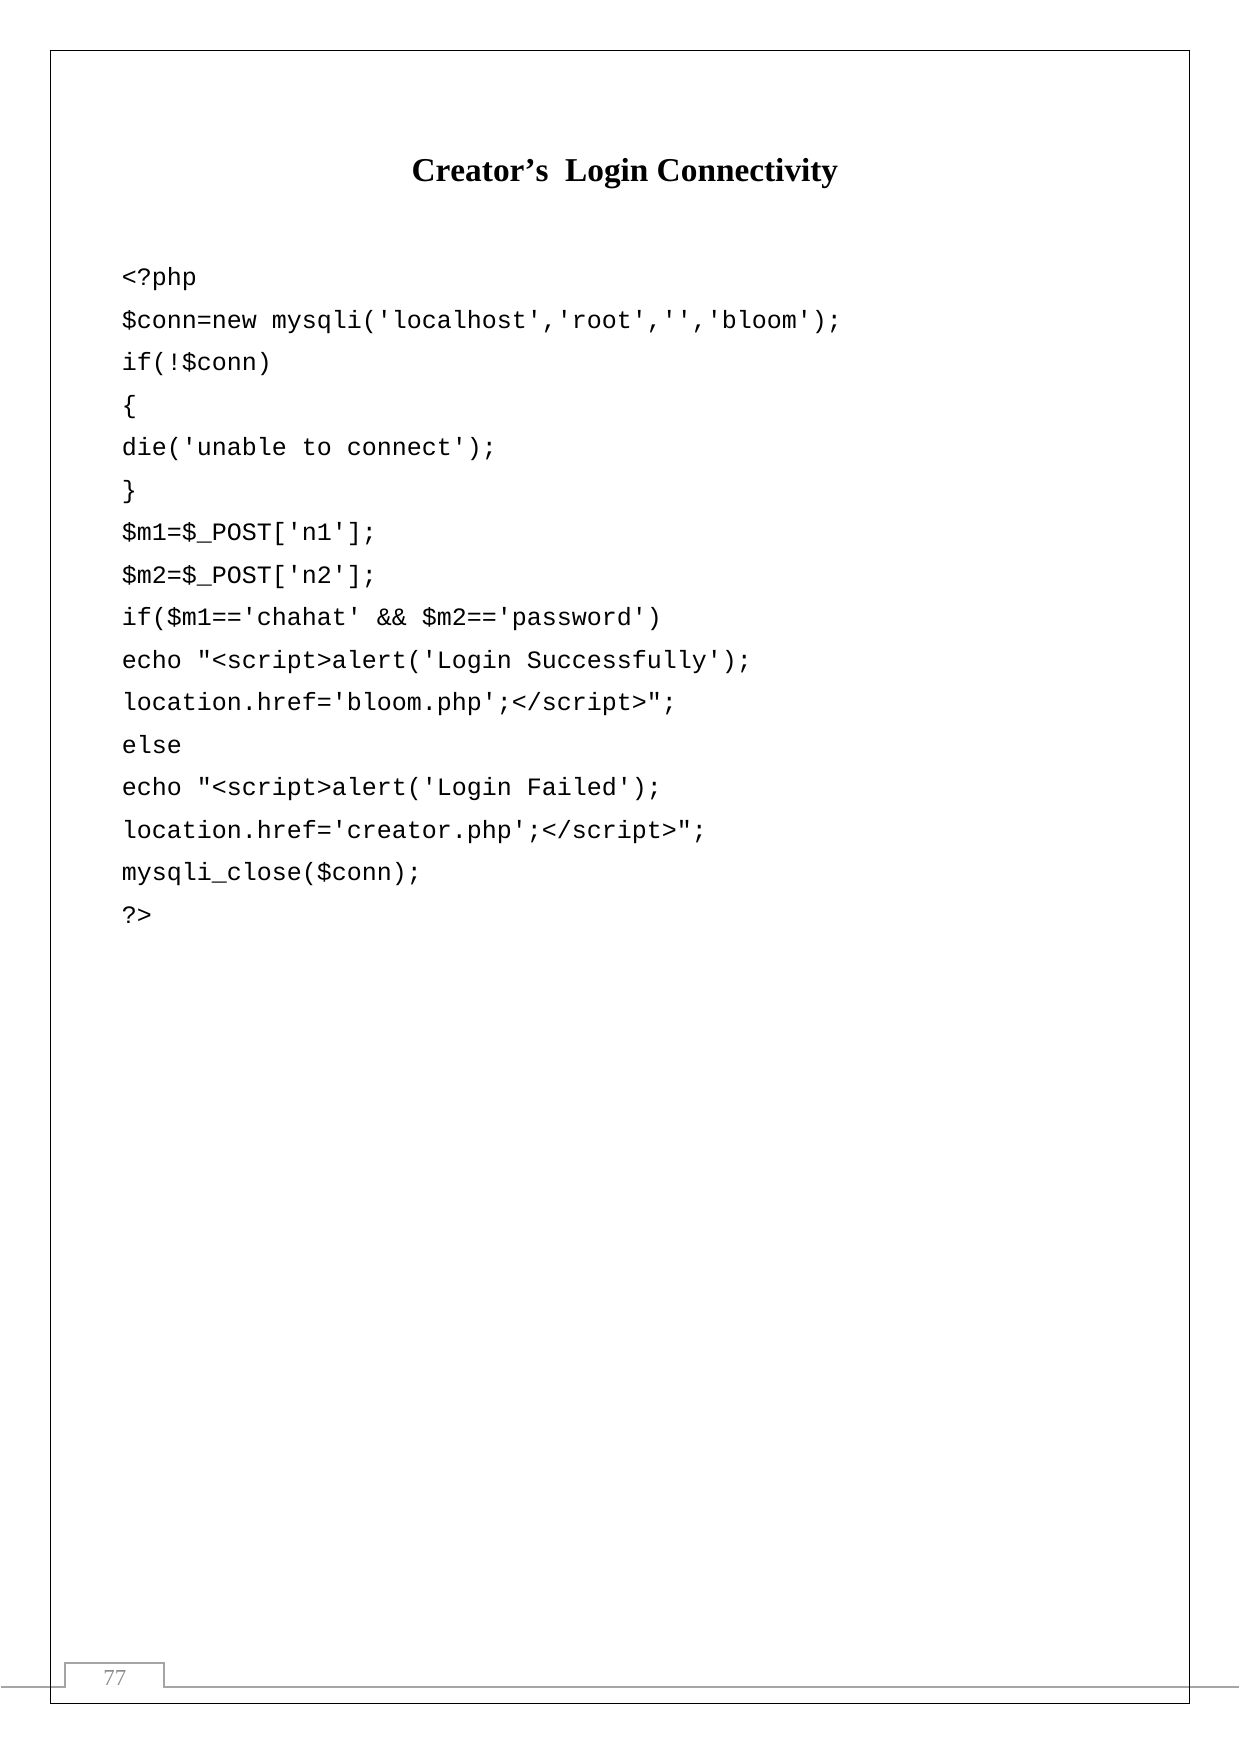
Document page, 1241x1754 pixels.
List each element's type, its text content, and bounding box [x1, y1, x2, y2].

text <?php [122, 265, 1128, 293]
text mysqli_close($conn); [122, 860, 1128, 888]
text $m2=$_POST['n2']; [122, 562, 1128, 591]
text echo "<script>alert('Login Failed'); [122, 775, 1128, 803]
text die('unable to connect'); [122, 435, 1128, 463]
text { [122, 392, 1128, 421]
text if(!$conn) [122, 350, 1128, 378]
text ?> [122, 902, 1128, 931]
text else [122, 732, 1128, 761]
text echo "<script>alert('Login Successfully'); [122, 647, 1128, 676]
text location.href='bloom.php';</script>"; [122, 690, 1128, 718]
text $m1=$_POST['n1']; [122, 520, 1128, 548]
text if($m1=='chahat' && $m2=='password') [122, 605, 1128, 633]
text } [122, 477, 1128, 506]
text location.href='creator.php';</script>"; [122, 817, 1128, 846]
text $conn=new mysqli('localhost','root','','bloom'); [122, 307, 1128, 336]
text Creator’s Login Connectivity [122, 150, 1128, 188]
